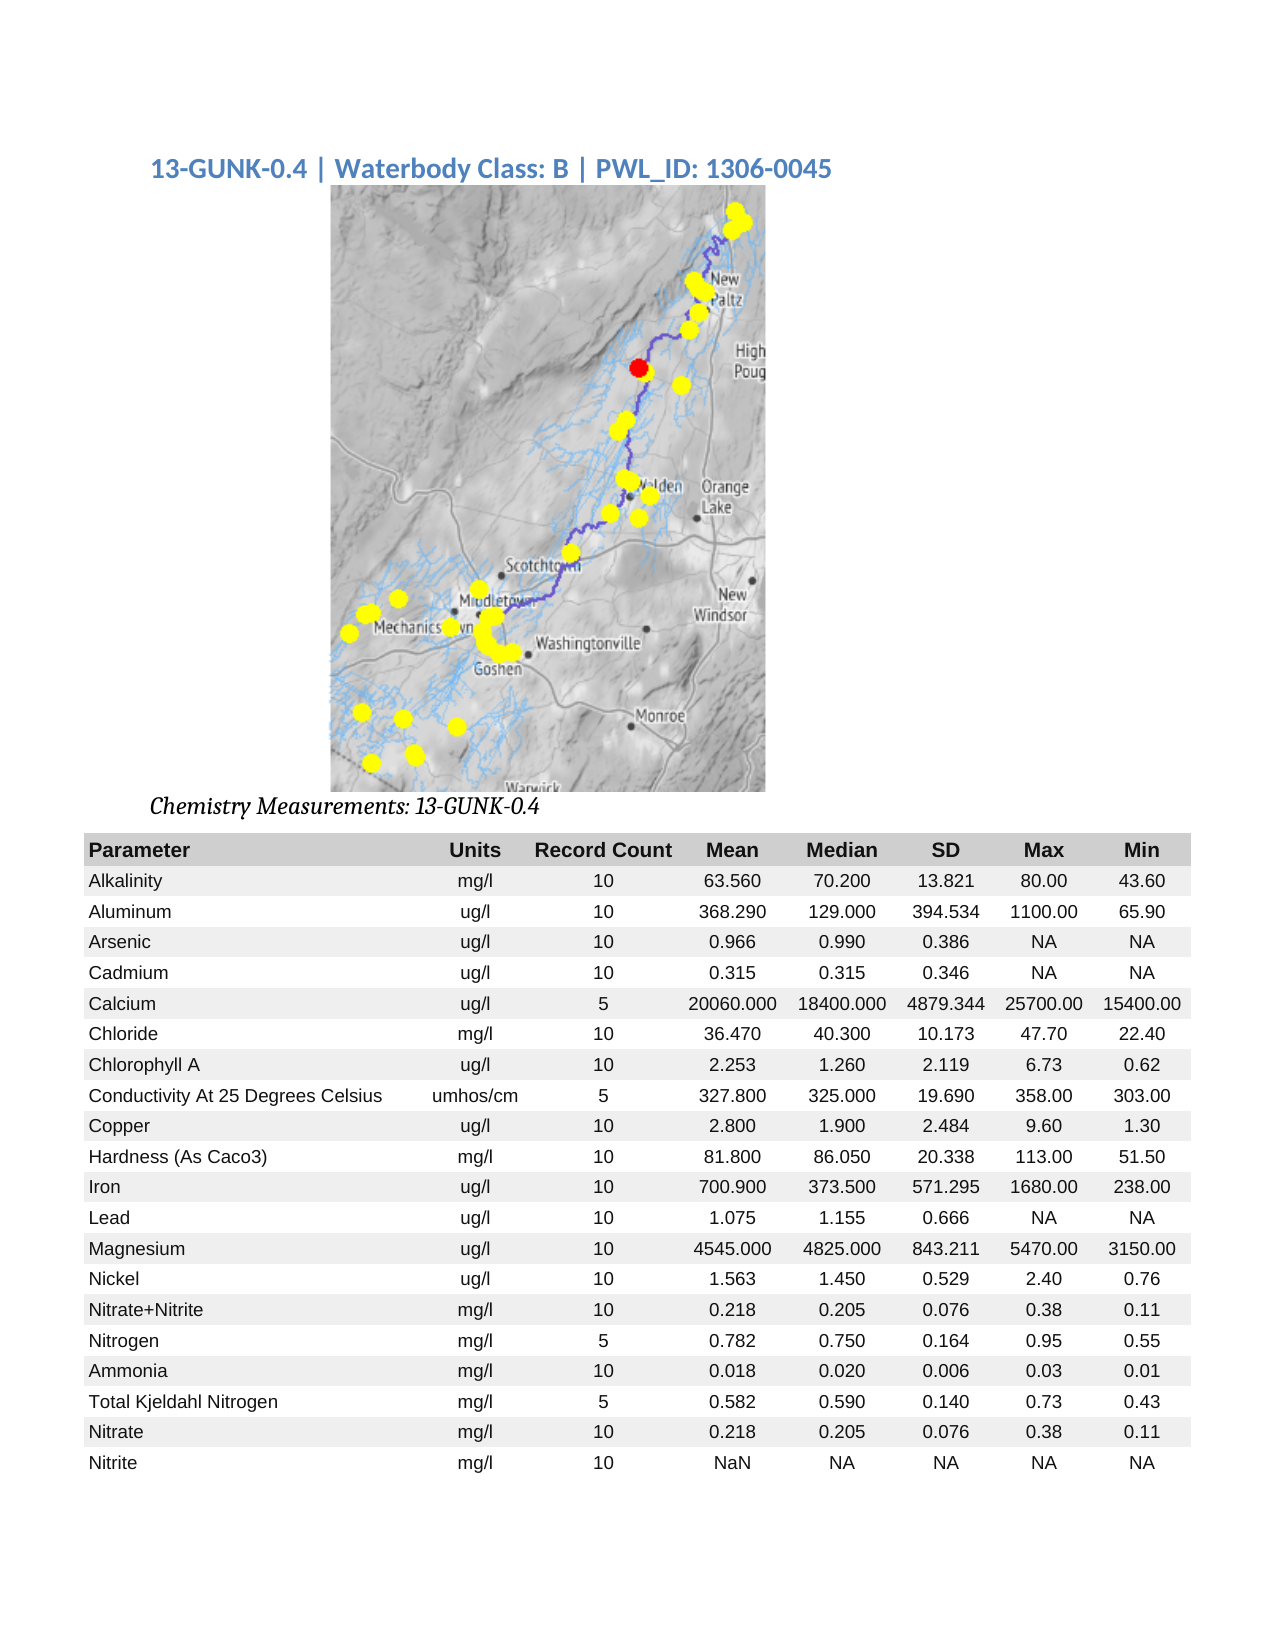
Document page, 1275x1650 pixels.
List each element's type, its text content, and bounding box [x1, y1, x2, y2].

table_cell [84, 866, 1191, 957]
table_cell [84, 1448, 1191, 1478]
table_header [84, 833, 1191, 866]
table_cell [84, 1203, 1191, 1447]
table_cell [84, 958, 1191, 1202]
picture [168, 185, 927, 792]
text Chemistry Measurements: 13-GUNK-0.4 [150, 792, 1125, 821]
